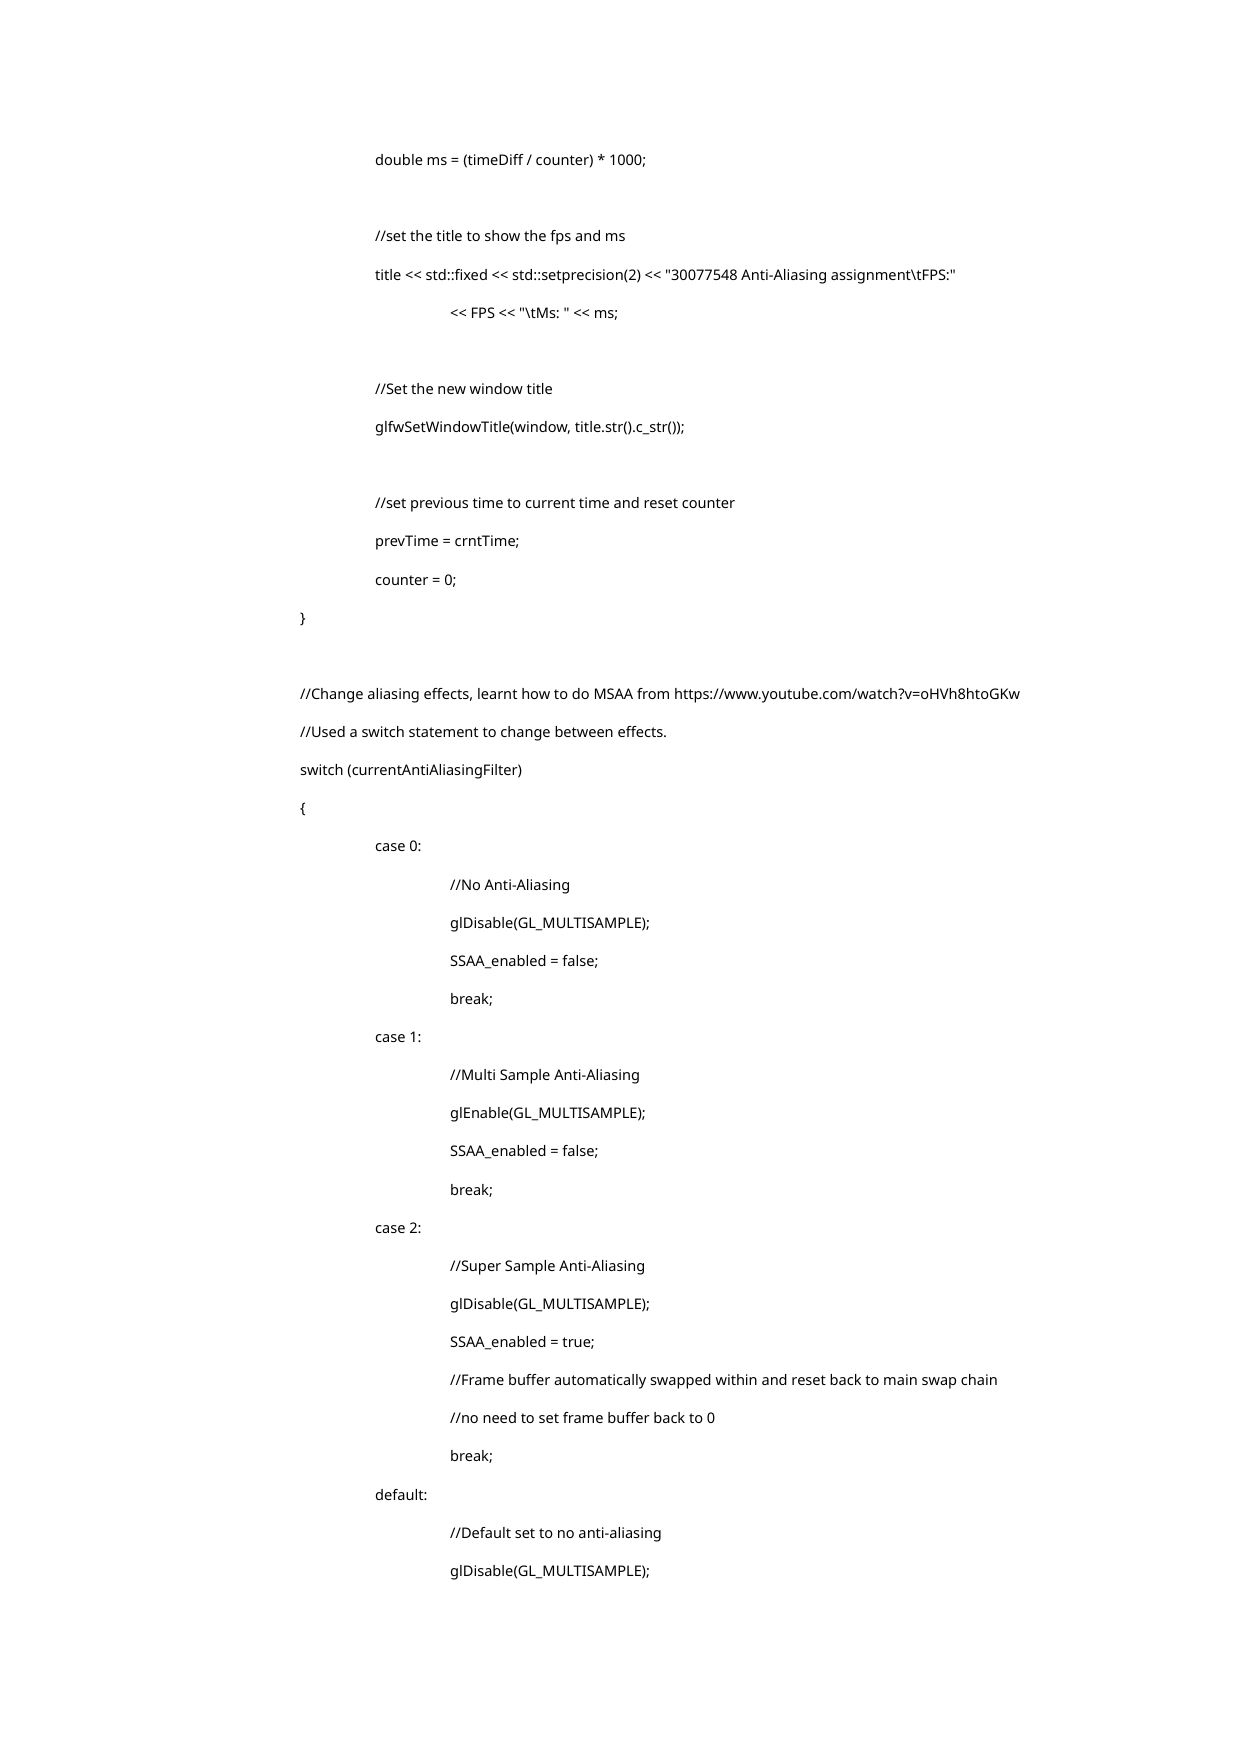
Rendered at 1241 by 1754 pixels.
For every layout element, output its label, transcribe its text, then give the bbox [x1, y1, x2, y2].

text glDisable(GL_MULTISAMPLE); [150, 912, 1090, 932]
text glEnable(GL_MULTISAMPLE); [150, 1103, 1090, 1123]
text case 0: [150, 836, 1090, 856]
text title << std::fixed << std::setprecision(2) << "30077548 Anti-Aliasing assignment\tFPS:" [150, 264, 1090, 284]
text { [150, 798, 1090, 818]
text //Frame buffer automatically swapped within and reset back to main swap chain [150, 1370, 1090, 1390]
text glDisable(GL_MULTISAMPLE); [150, 1561, 1090, 1581]
text counter = 0; [150, 569, 1090, 589]
text //set previous time to current time and reset counter [150, 493, 1090, 513]
text break; [150, 1179, 1090, 1199]
text default: [150, 1484, 1090, 1504]
text //No Anti-Aliasing [150, 874, 1090, 894]
text glfwSetWindowTitle(window, title.str().c_str()); [150, 417, 1090, 437]
text break; [150, 1446, 1090, 1466]
text double ms = (timeDiff / counter) * 1000; [150, 150, 1090, 170]
text << FPS << "\tMs: " << ms; [150, 302, 1090, 322]
text //Set the new window title [150, 379, 1090, 399]
text //Default set to no anti-aliasing [150, 1522, 1090, 1542]
text //Multi Sample Anti-Aliasing [150, 1065, 1090, 1085]
text case 1: [150, 1027, 1090, 1047]
text break; [150, 989, 1090, 1009]
text SSAA_enabled = false; [150, 951, 1090, 971]
text //no need to set frame buffer back to 0 [150, 1408, 1090, 1428]
text //set the title to show the fps and ms [150, 226, 1090, 246]
text prevTime = crntTime; [150, 531, 1090, 551]
text SSAA_enabled = true; [150, 1332, 1090, 1352]
text //Super Sample Anti-Aliasing [150, 1256, 1090, 1276]
text switch (currentAntiAliasingFilter) [150, 760, 1090, 780]
text } [150, 607, 1090, 627]
text glDisable(GL_MULTISAMPLE); [150, 1294, 1090, 1314]
text //Used a switch statement to change between effects. [150, 722, 1090, 742]
text case 2: [150, 1217, 1090, 1237]
text SSAA_enabled = false; [150, 1141, 1090, 1161]
text //Change aliasing effects, learnt how to do MSAA from https://www.youtube.com/watch?v=oHVh8htoGKw [150, 684, 1090, 704]
